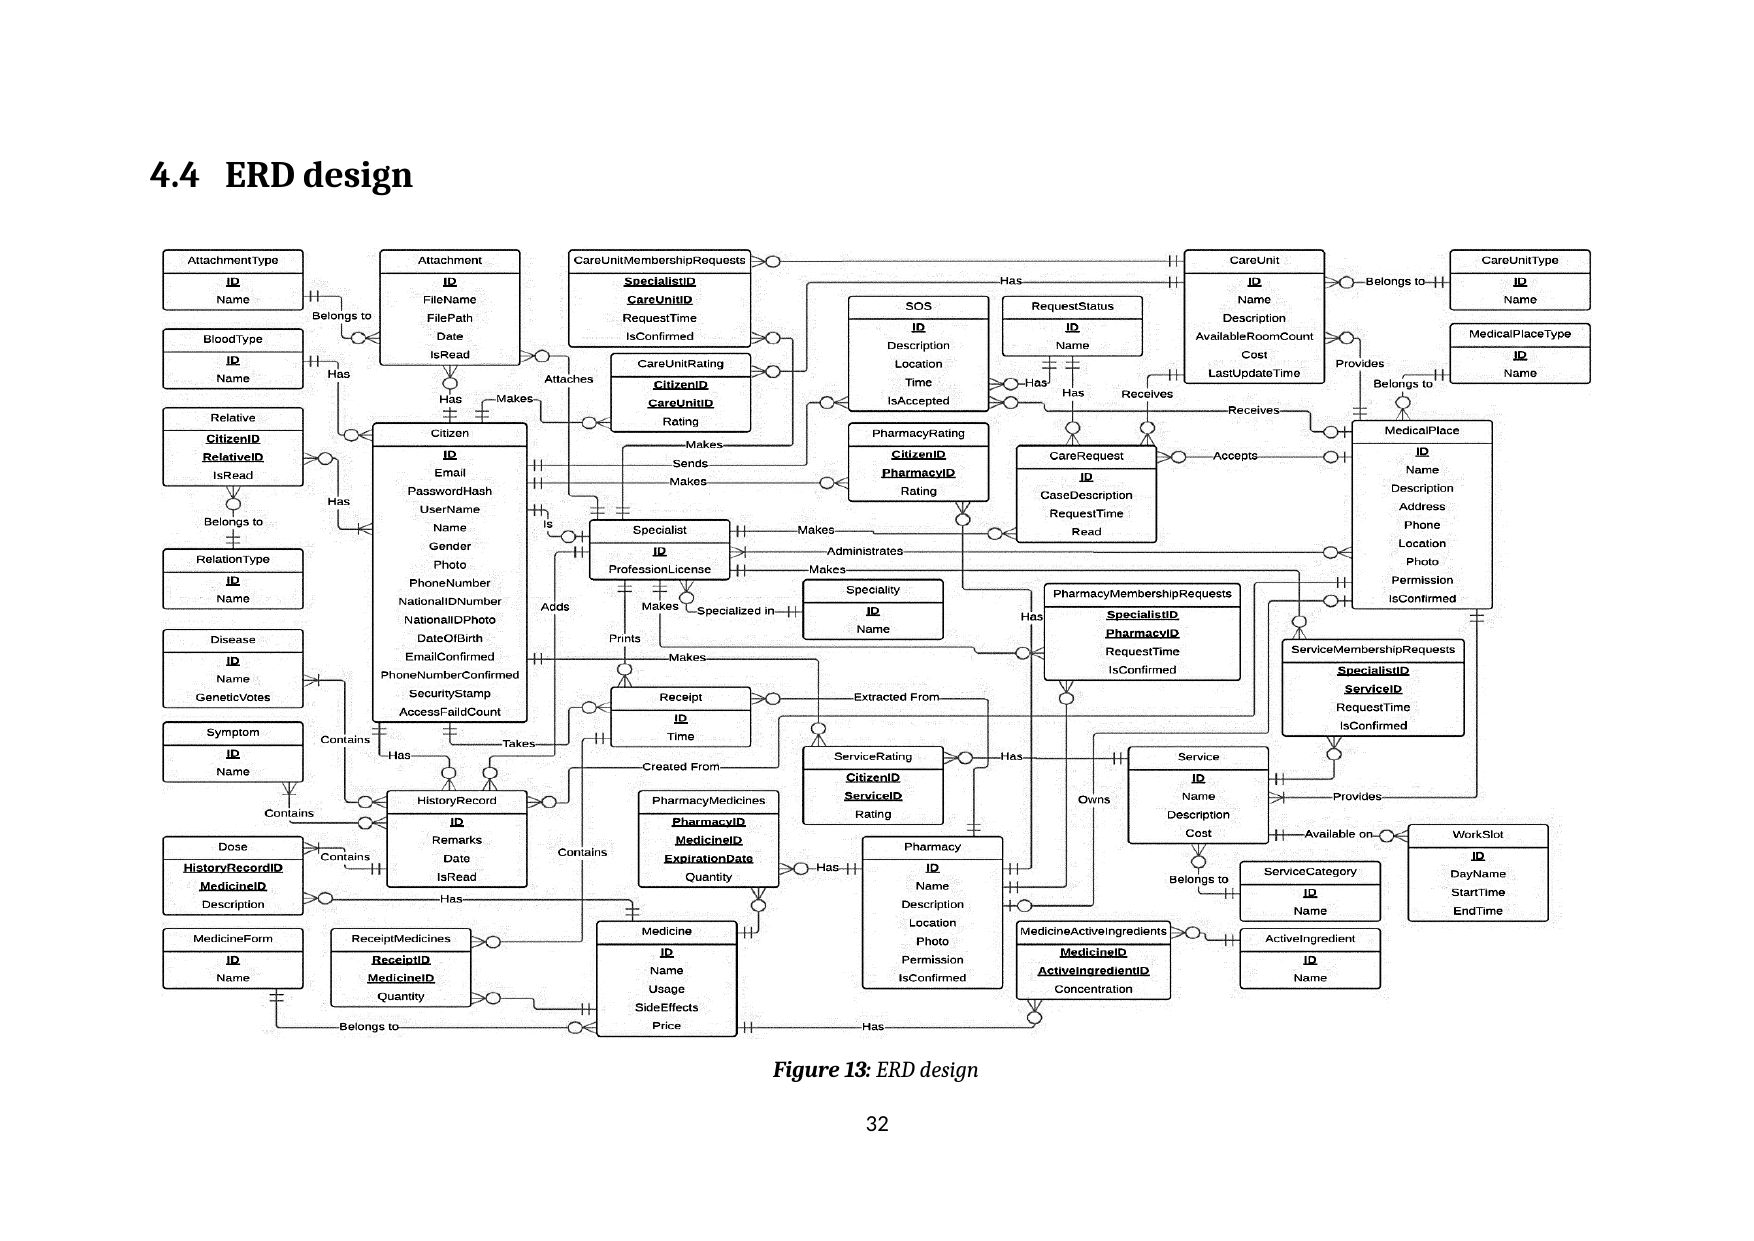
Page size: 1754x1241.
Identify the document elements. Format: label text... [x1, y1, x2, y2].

text Figure 13: ERD design [150, 1057, 1604, 1083]
picture [161, 247, 1593, 1039]
subtitle 4.4 ERD design [150, 154, 1604, 197]
